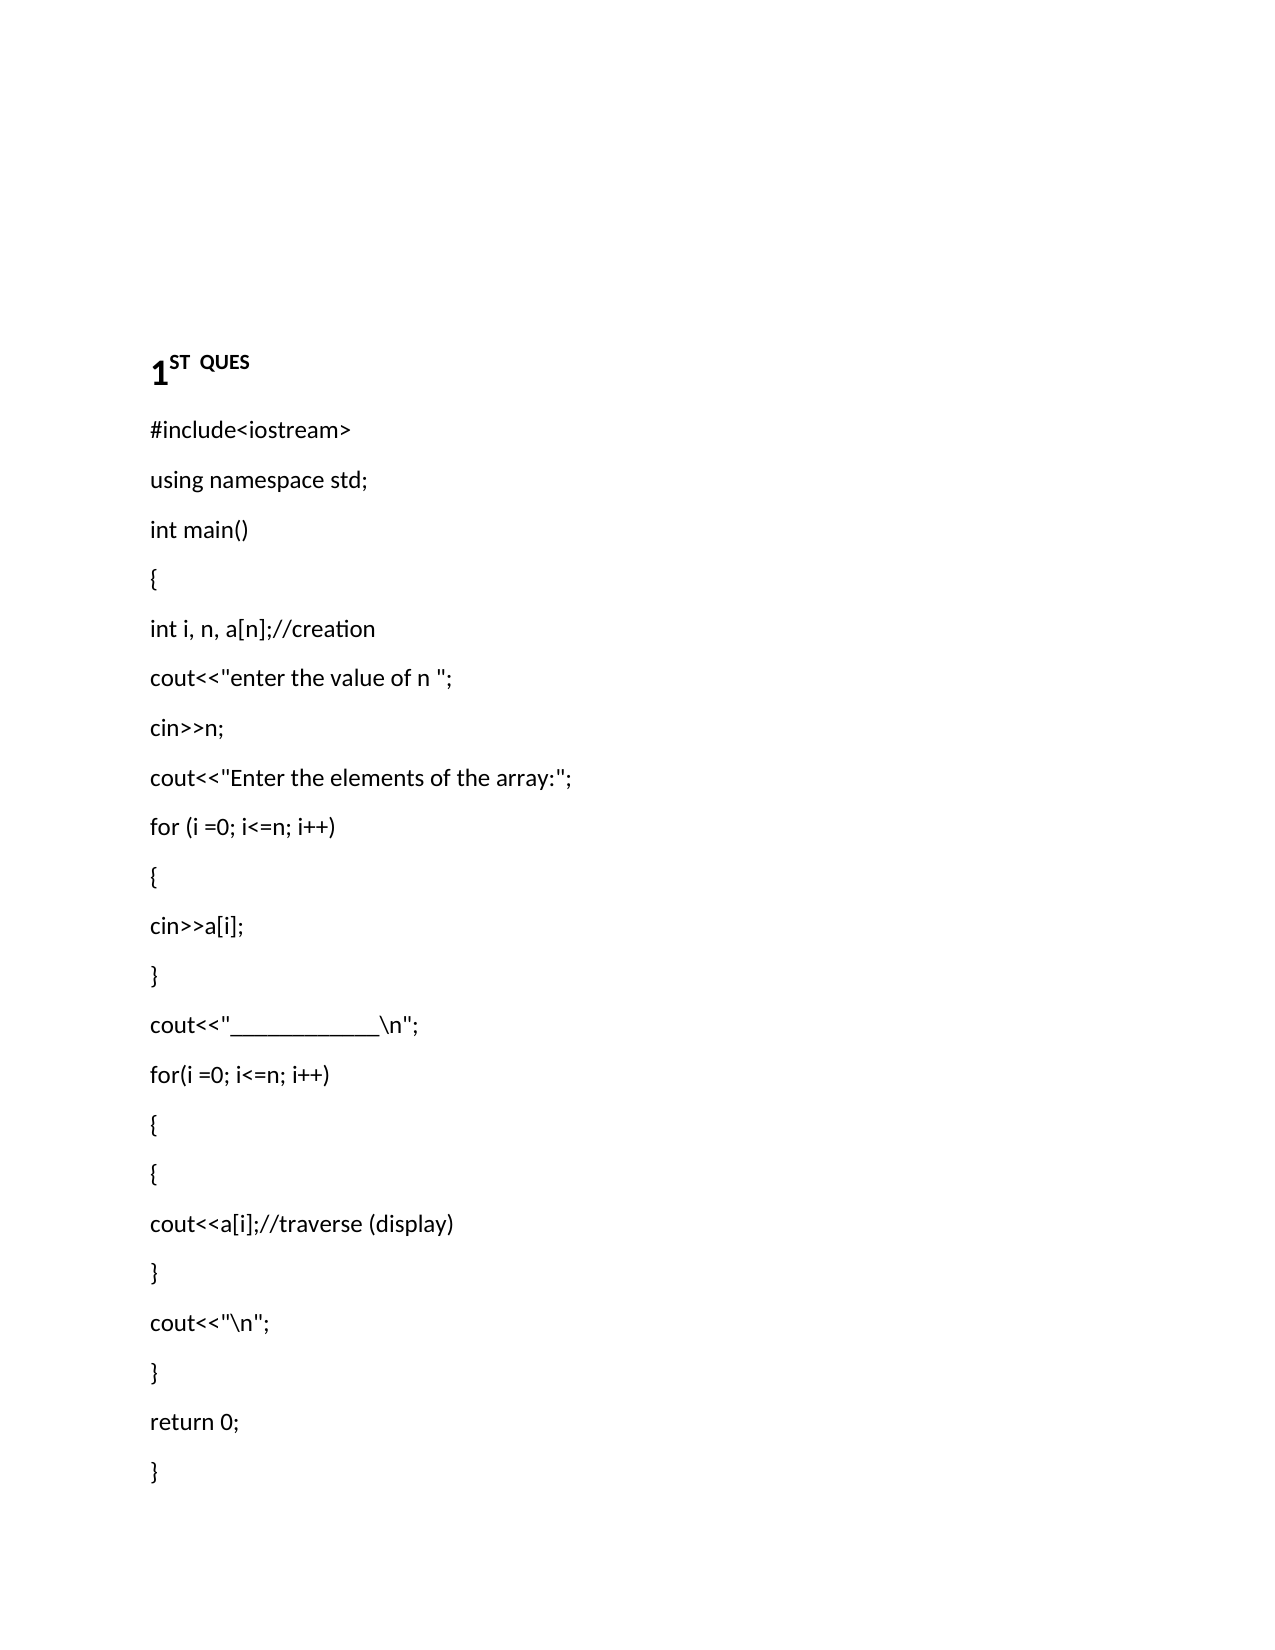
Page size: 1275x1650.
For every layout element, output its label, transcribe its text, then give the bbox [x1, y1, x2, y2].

text } [150, 1456, 1125, 1486]
text { [150, 563, 1125, 594]
text { [150, 1109, 1125, 1139]
text cout<<a[i];//traverse (display) [150, 1208, 1125, 1238]
text int main() [150, 514, 1125, 544]
text } [150, 960, 1125, 991]
text 1ST QUES [150, 348, 1125, 394]
text } [150, 1257, 1125, 1288]
text } [150, 1357, 1125, 1387]
text cin>>a[i]; [150, 910, 1125, 941]
text for(i =0; i<=n; i++) [150, 1059, 1125, 1090]
text cout<<"enter the value of n "; [150, 662, 1125, 693]
text { [150, 1158, 1125, 1189]
text cout<<"Enter the elements of the array:"; [150, 762, 1125, 792]
text using namespace std; [150, 464, 1125, 495]
text for (i =0; i<=n; i++) [150, 811, 1125, 842]
text cout<<"\n"; [150, 1307, 1125, 1338]
text #include<iostream> [150, 414, 1125, 445]
text return 0; [150, 1406, 1125, 1437]
text int i, n, a[n];//creation [150, 613, 1125, 643]
text { [150, 861, 1125, 891]
text cout<<"____________\n"; [150, 1009, 1125, 1040]
text cin>>n; [150, 712, 1125, 743]
